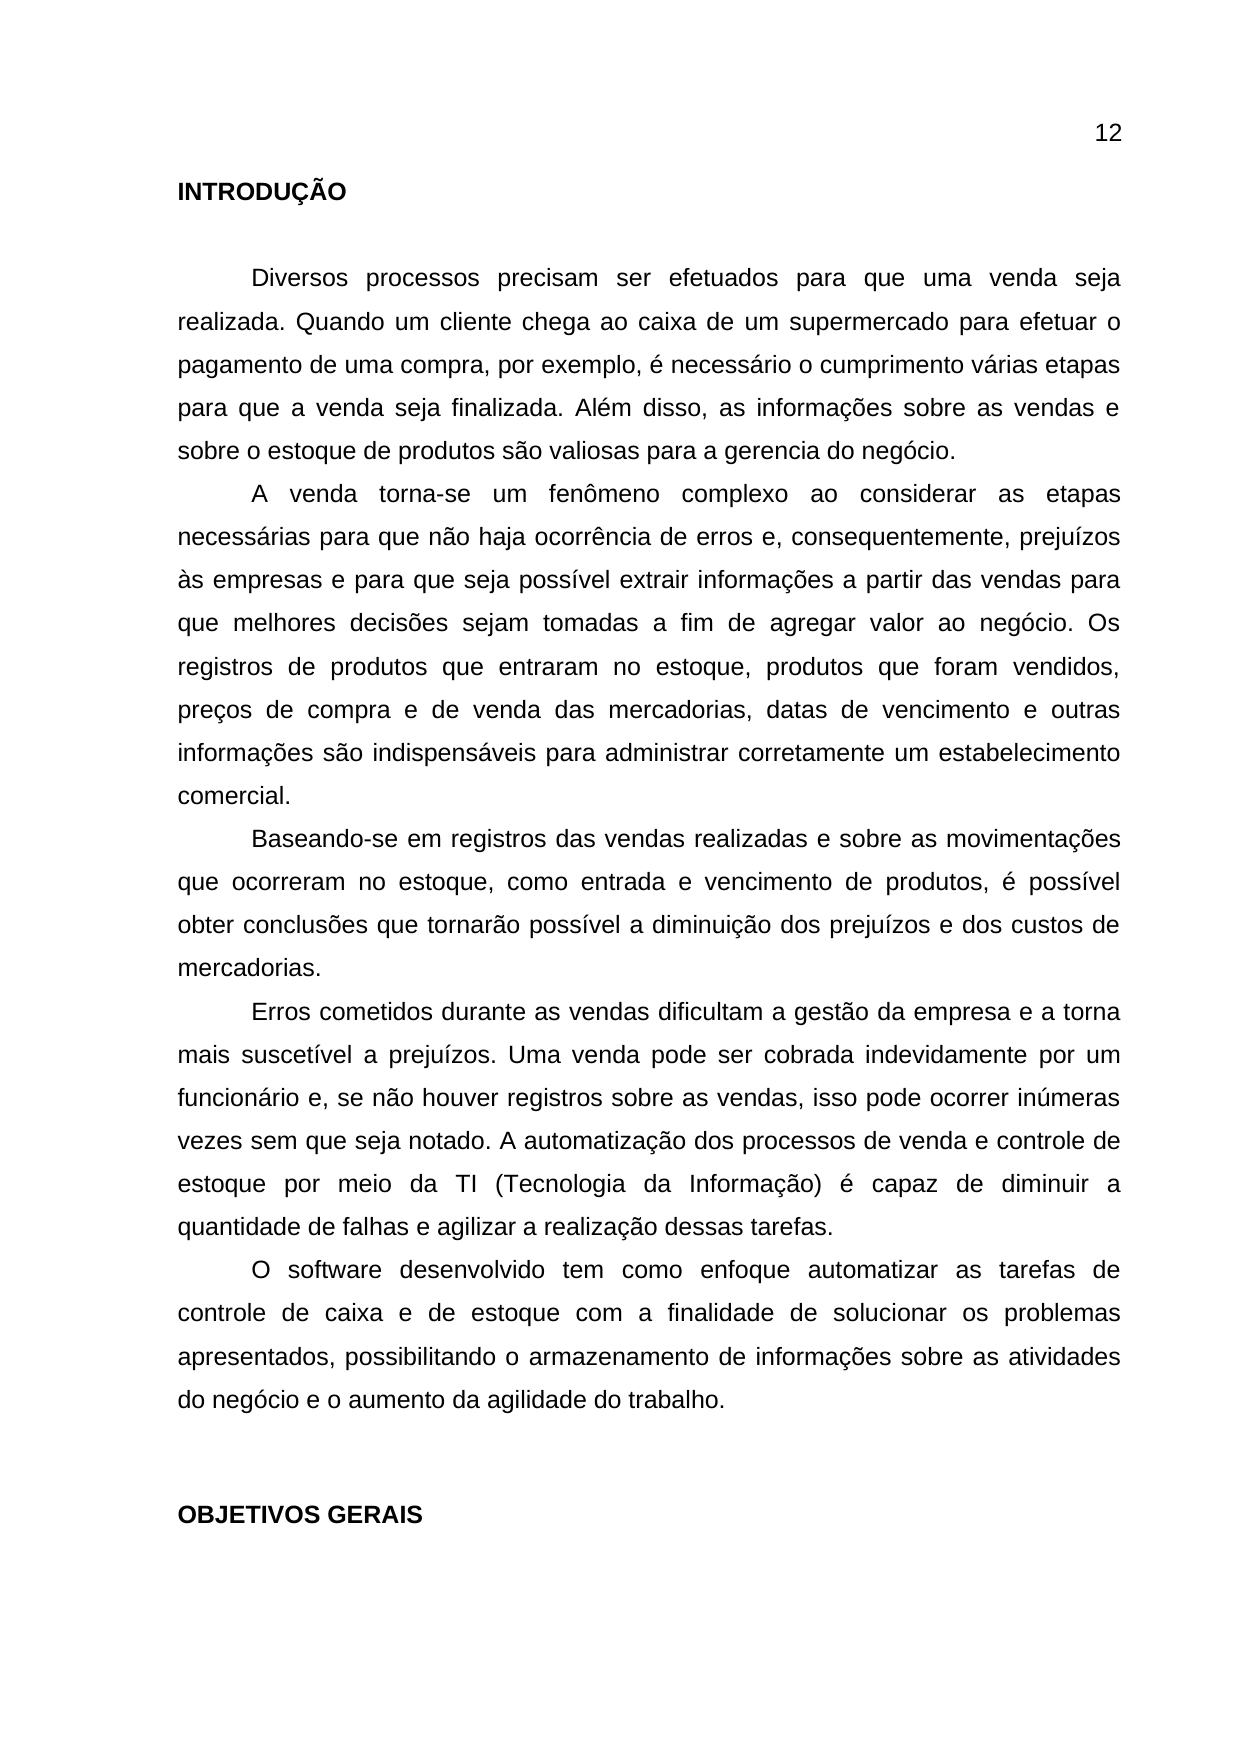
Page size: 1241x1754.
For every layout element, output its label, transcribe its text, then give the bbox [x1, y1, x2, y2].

text A venda torna-se um fenômeno complexo ao considerar as etapas necessárias para que não haja ocorrência de erros e, consequentemente, prejuízos às empresas e para que seja possível extrair informações a partir das vendas para que melhores decisões sejam tomadas a fim de agregar valor ao negócio. Os registros de produtos que entraram no estoque, produtos que foram vendidos, preços de compra e de venda das mercadorias, datas de vencimento e outras informações são indispensáveis para administrar corretamente um estabelecimento comercial. [177, 479, 1122, 810]
text Baseando-se em registros das vendas realizadas e sobre as movimentações que ocorreram no estoque, como entrada e vencimento de produtos, é possível obter conclusões que tornarão possível a diminuição dos prejuízos e dos custos de mercadorias. [177, 824, 1122, 982]
subtitle INTRODUÇÃO [177, 177, 1122, 206]
text Diversos processos precisam ser efetuados para que uma venda seja realizada. Quando um cliente chega ao caixa de um supermercado para efetuar o pagamento de uma compra, por exemplo, é necessário o cumprimento várias etapas para que a venda seja finalizada. Além disso, as informações sobre as vendas e sobre o estoque de produtos são valiosas para a gerencia do negócio. [177, 263, 1122, 465]
text Erros cometidos durante as vendas dificultam a gestão da empresa e a torna mais suscetível a prejuízos. Uma venda pode ser cobrada indevidamente por um funcionário e, se não houver registros sobre as vendas, isso pode ocorrer inúmeras vezes sem que seja notado. A automatização dos processos de venda e controle de estoque por meio da TI (Tecnologia da Informação) é capaz de diminuir a quantidade de falhas e agilizar a realização dessas tarefas. [177, 997, 1122, 1241]
subtitle OBJETIVOS GERAIS [177, 1500, 1122, 1528]
text O software desenvolvido tem como enfoque automatizar as tarefas de controle de caixa e de estoque com a finalidade de solucionar os problemas apresentados, possibilitando o armazenamento de informações sobre as atividades do negócio e o aumento da agilidade do trabalho. [177, 1255, 1122, 1413]
